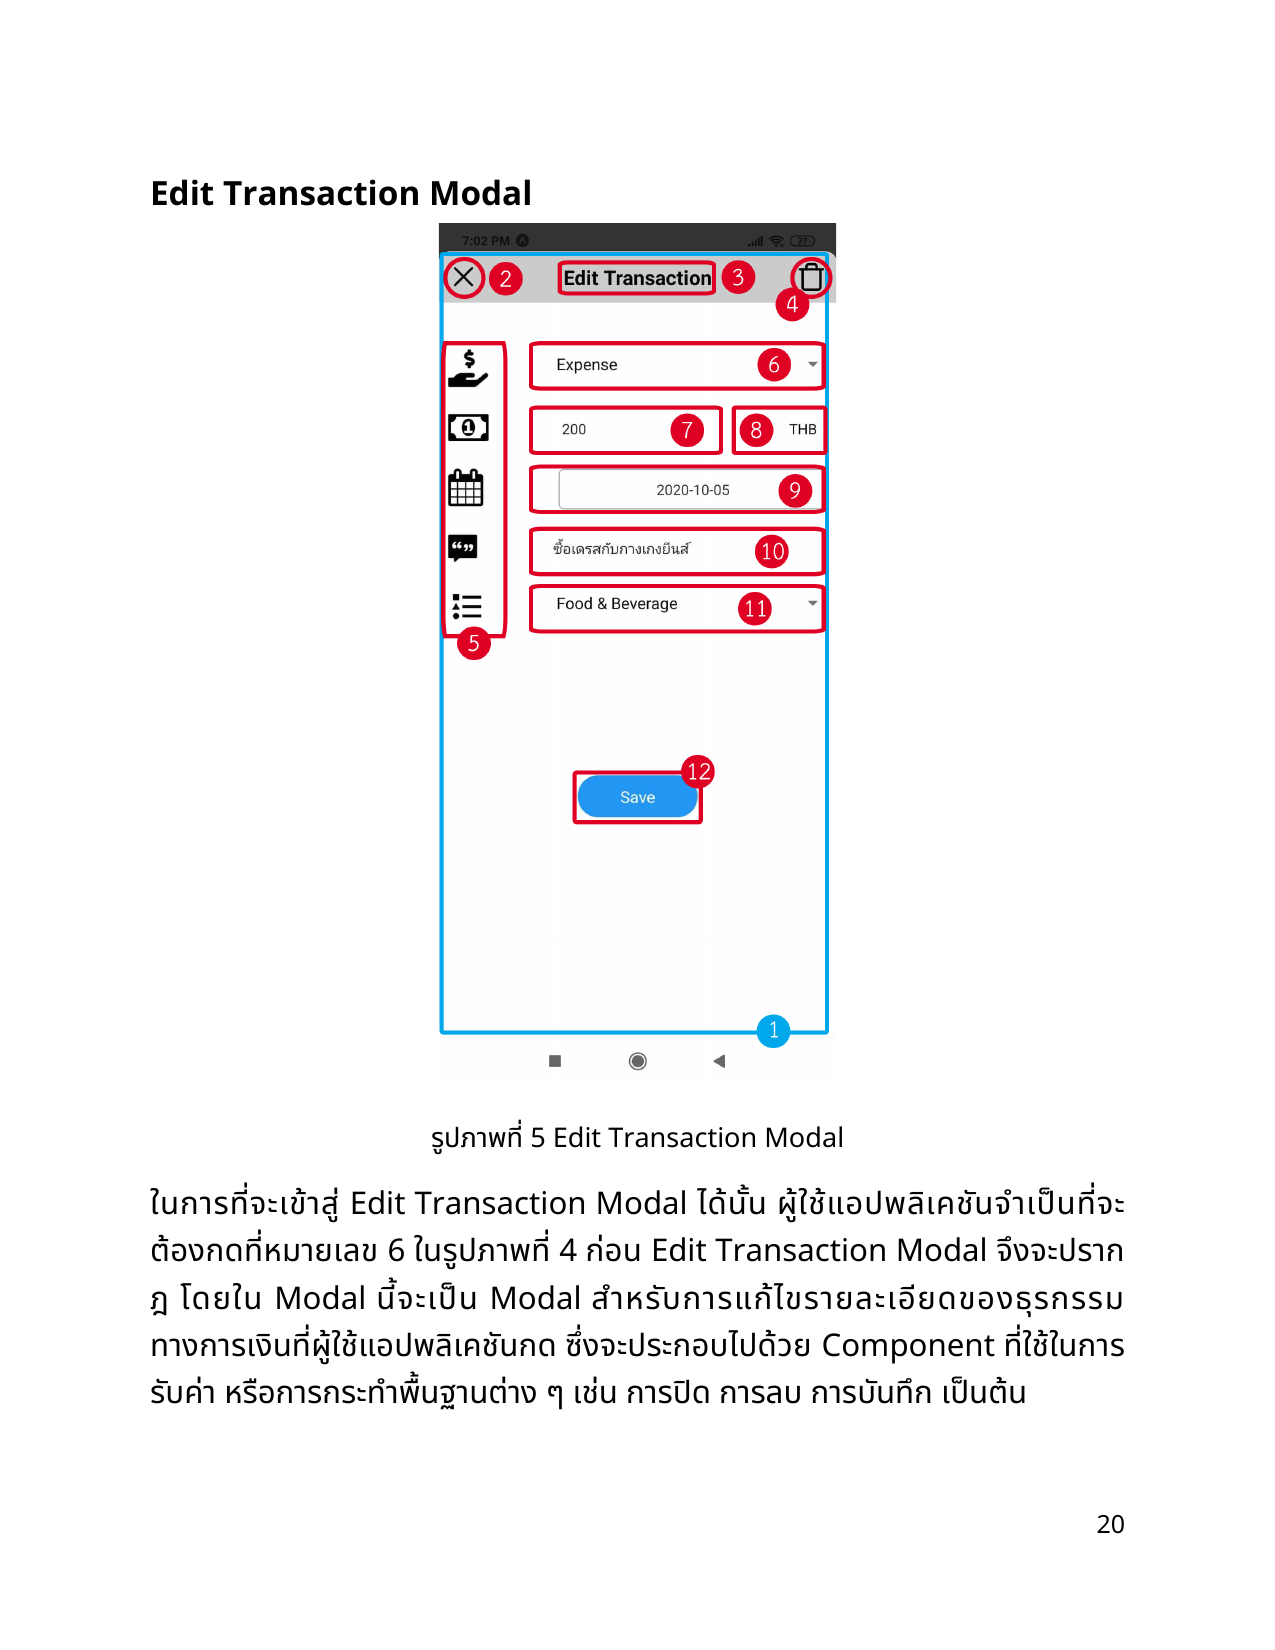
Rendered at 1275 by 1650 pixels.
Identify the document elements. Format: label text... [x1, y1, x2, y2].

text ในการที่จะเข้าสู่ Edit Transaction Modal ได้นั้น ผู้ใช้แอปพลิเคชันจำเป็นที่จะต้องกดที่หมายเลข 6 ในรูปภาพที่ 4 ก่อน Edit Transaction Modal จึงจะปรากฎ โดยใน Modal นี้จะเป็น Modal สำหรับการแก้ไขรายละเอียดของธุรกรรม ทางการเงินที่ผู้ใช้แอปพลิเคชันกด ซึ่งจะประกอบไปด้วย Component ที่ใช้ในการรับค่า หรือการกระทำพื้นฐานต่าง ๆ เช่น การปิด การลบ การบันทึก เป็นต้น [150, 1181, 1125, 1418]
subtitle Edit Transaction Modal [150, 170, 1125, 215]
text รูปภาพที่ 5 Edit Transaction Modal [150, 1119, 1125, 1160]
picture [438, 223, 837, 1085]
